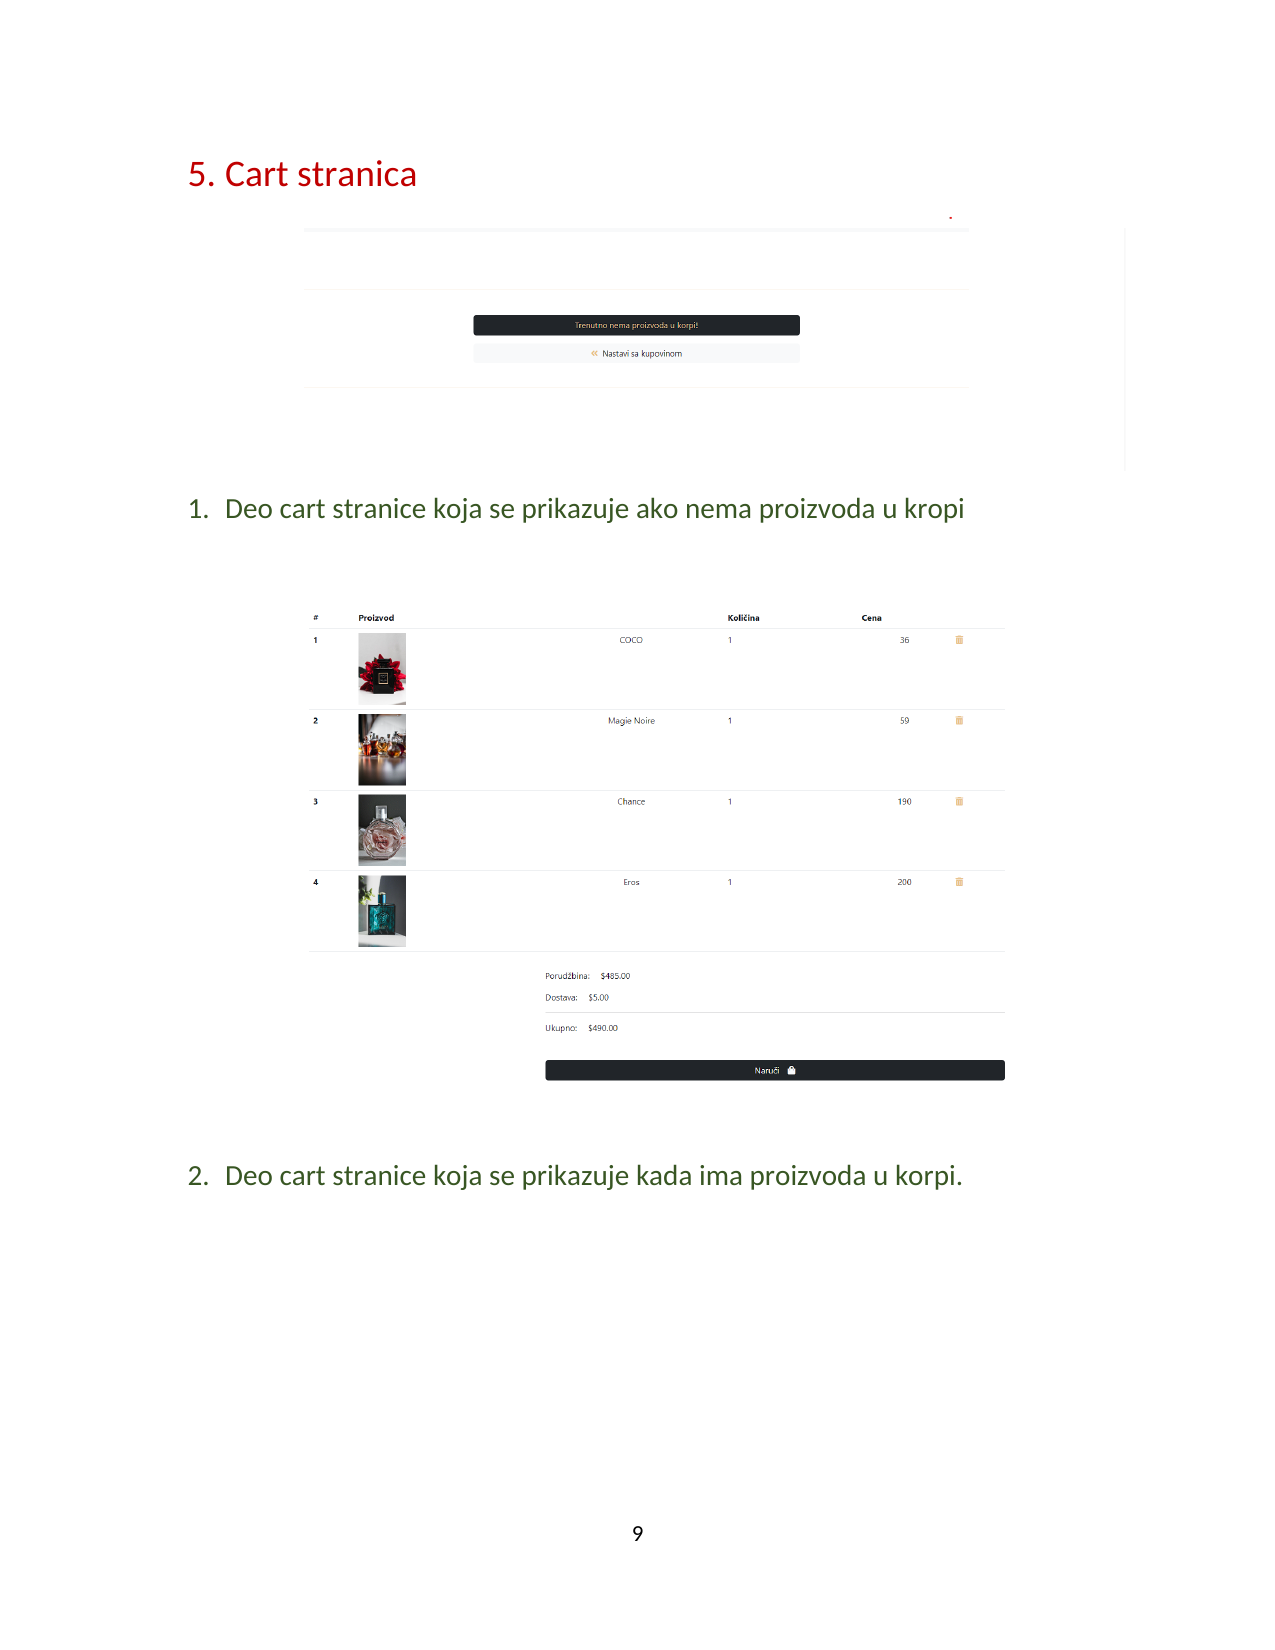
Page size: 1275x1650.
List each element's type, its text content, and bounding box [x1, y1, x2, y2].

list Cart stranica [187, 150, 1125, 196]
list Deo cart stranice koja se prikazuje ako nema proizvoda u kropi [187, 490, 1125, 525]
list Deo cart stranice koja se prikazuje kada ima proizvoda u korpi. [187, 1157, 1125, 1193]
picture [150, 600, 1125, 1084]
picture [150, 216, 1125, 471]
